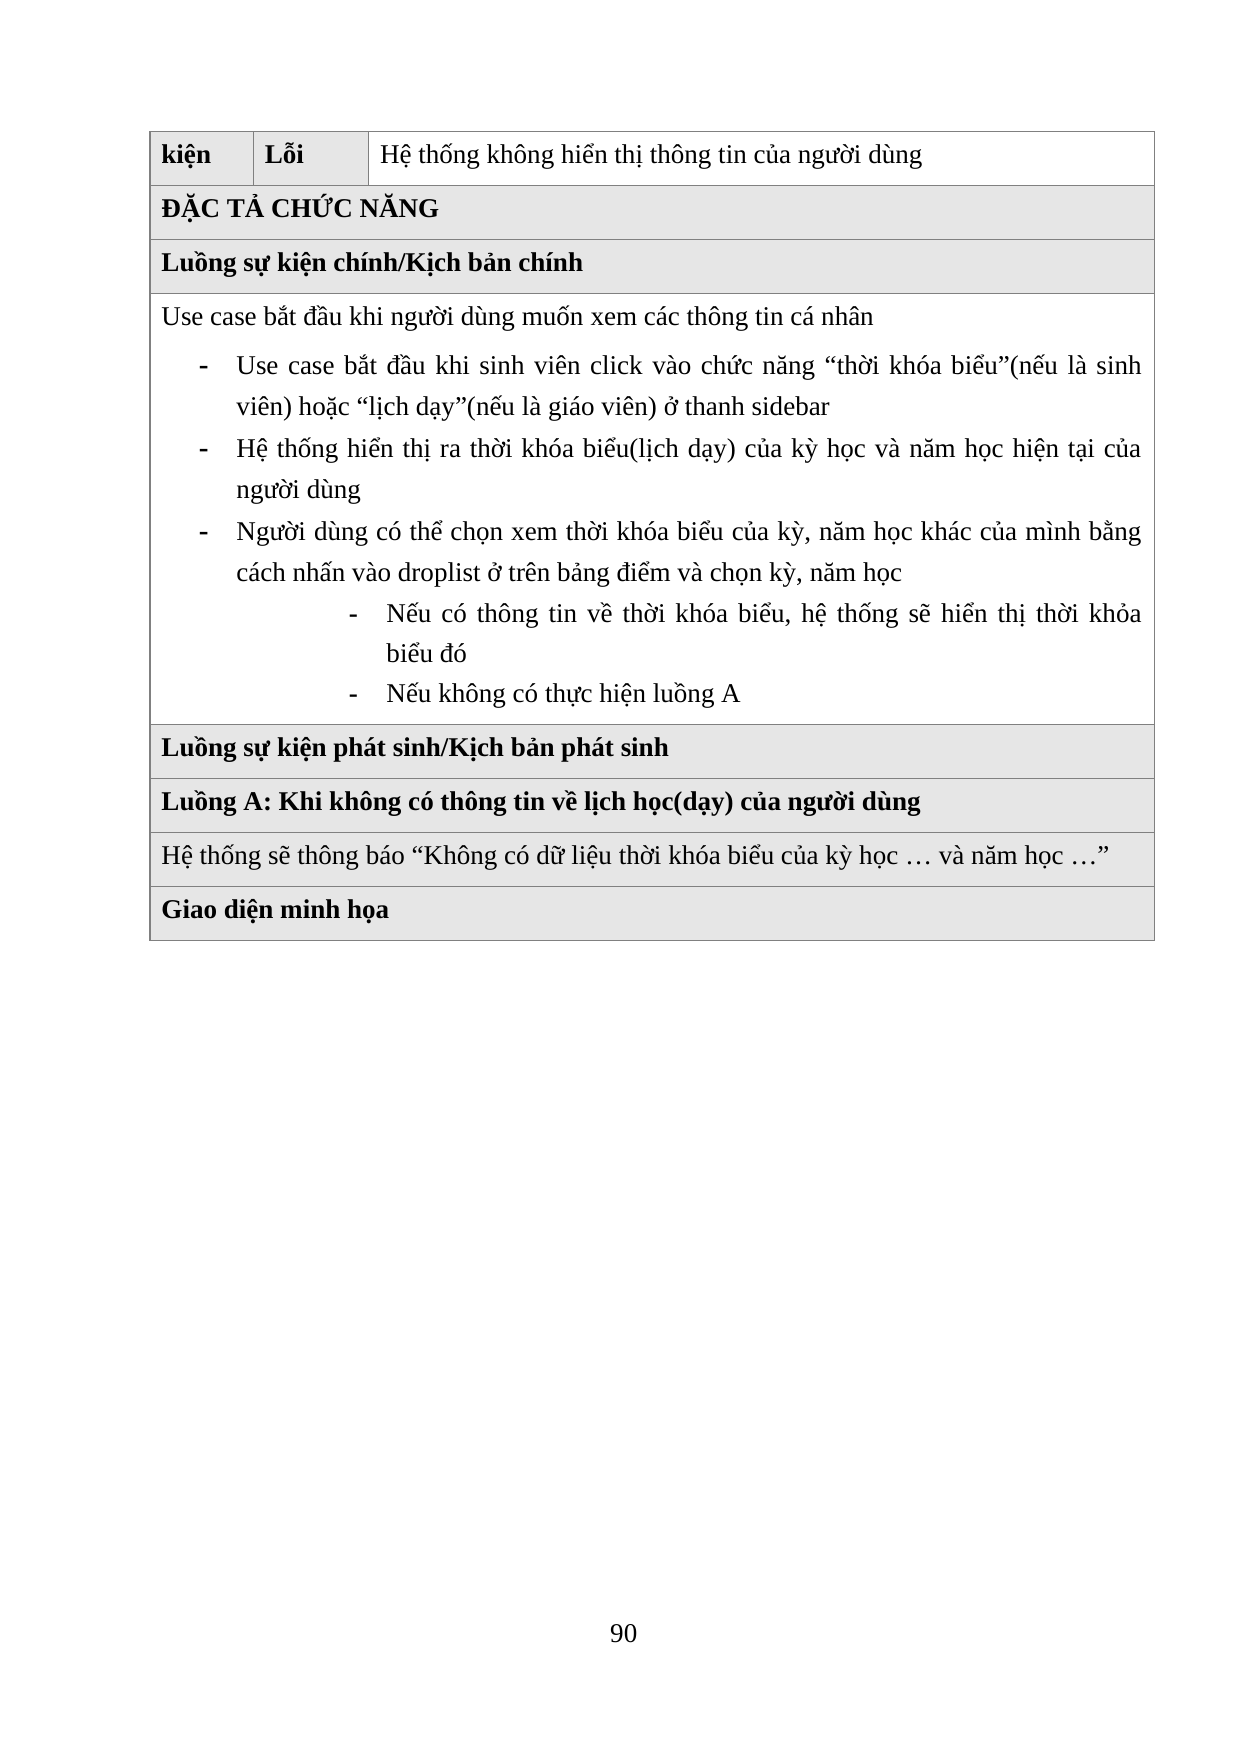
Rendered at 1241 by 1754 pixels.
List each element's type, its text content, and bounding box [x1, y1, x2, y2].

table_cell Luồng A: Khi không có thông tin về lịch học(dạy) của người dùng [151, 779, 1154, 832]
table_cell Use case bắt đầu khi người dùng muốn xem các thông tin cá nhân Use case bắt đầu khi sinh viên click vào chức năng “thời khóa biểu”(nếu là sinh viên) hoặc “lịch dạy”(nếu là giáo viên) ở thanh sidebar Hệ thống hiển thị ra thời khóa biểu(lịch dạy) của kỳ học và năm học hiện tại của người dùng Người dùng có thể chọn xem thời khóa biểu của kỳ, năm học khác của mình bằng cách nhấn vào droplist ở trên bảng điểm và chọn kỳ, năm học Nếu có thông tin về thời khóa biểu, hệ thống sẽ hiển thị thời khỏa biểu đó Nếu không có thực hiện luồng A [151, 294, 1154, 724]
table_cell Hệ thống sẽ thông báo “Không có dữ liệu thời khóa biểu của kỳ học … và năm học …” [151, 833, 1154, 886]
table_cell ĐẶC TẢ CHỨC NĂNG [151, 186, 1154, 239]
table_cell Lỗi [254, 132, 368, 185]
table_cell Hệ thống không hiển thị thông tin của người dùng [369, 132, 1154, 185]
table_cell Giao diện minh họa [151, 887, 1154, 940]
table_cell Hậu điều kiện [151, 132, 253, 185]
table_cell Luồng sự kiện chính/Kịch bản chính [151, 240, 1154, 293]
table_cell Luồng sự kiện phát sinh/Kịch bản phát sinh [151, 725, 1154, 778]
